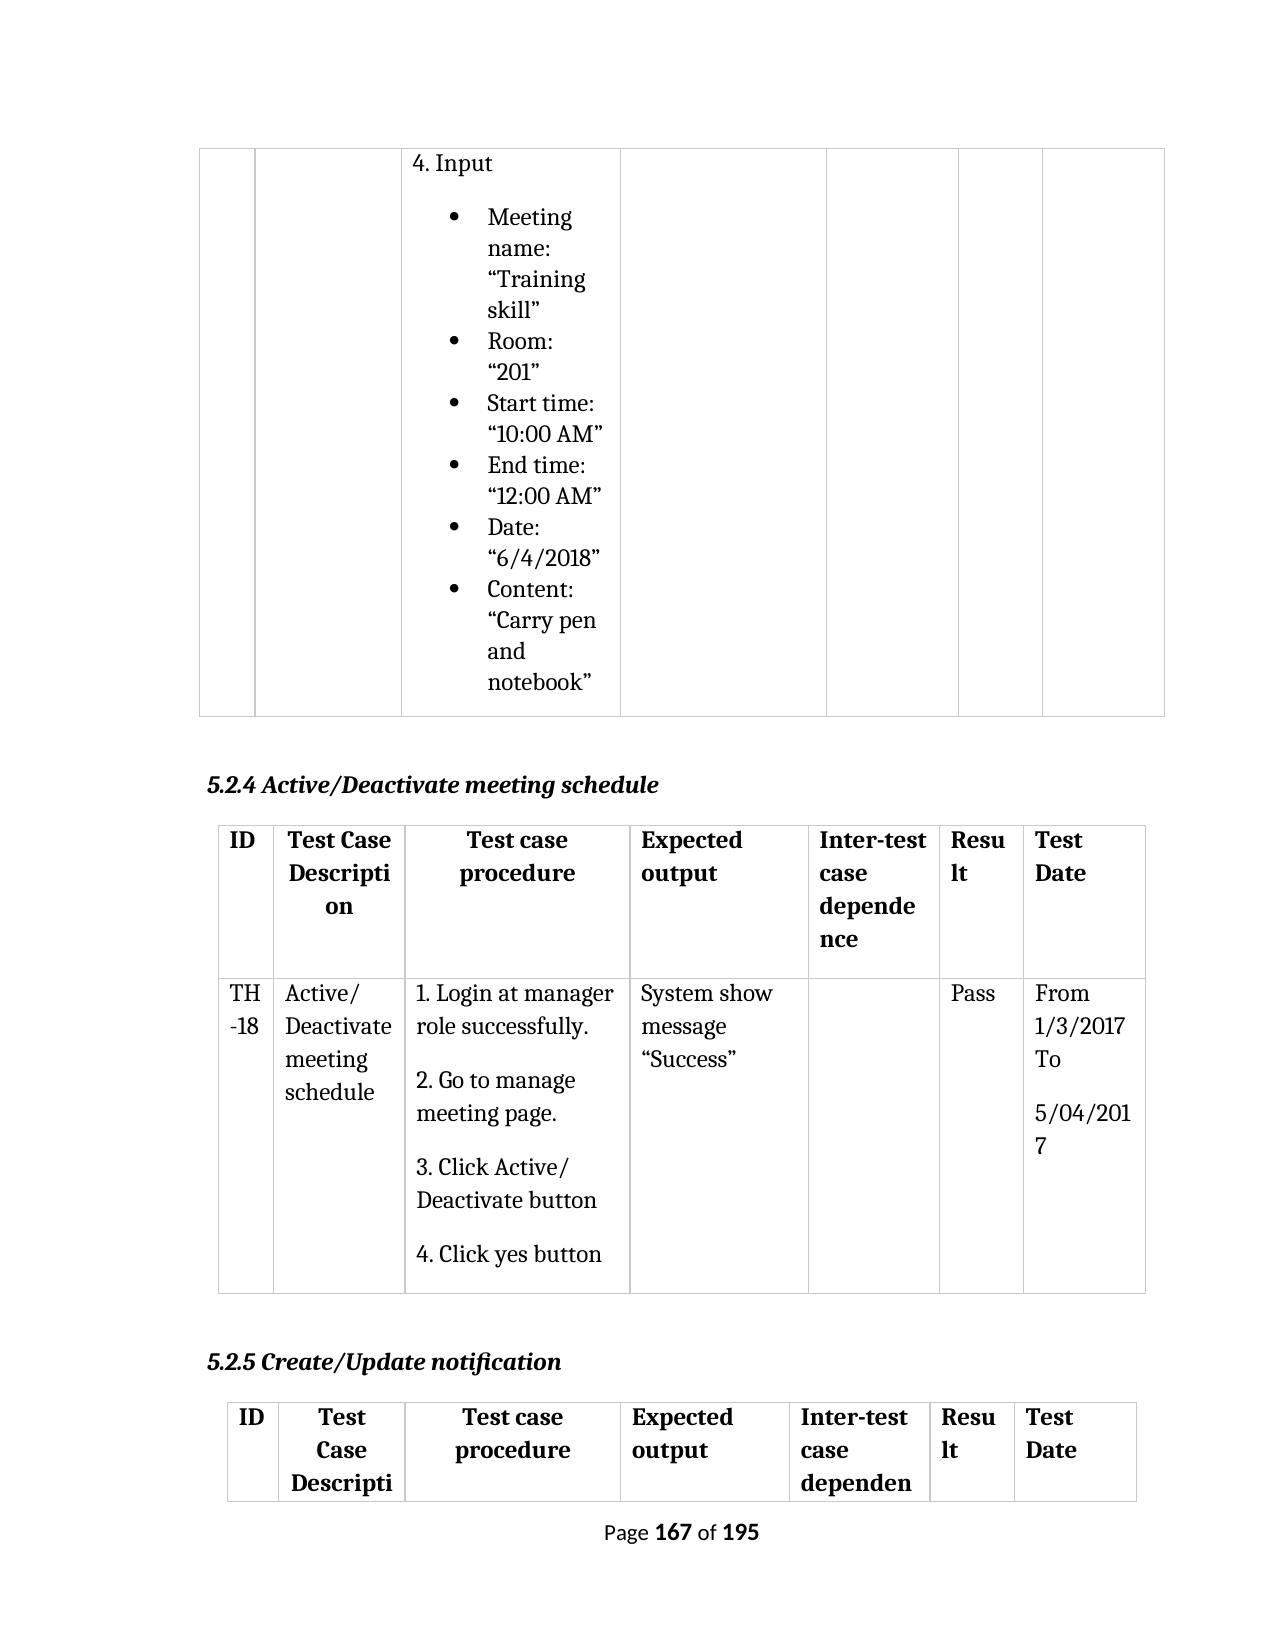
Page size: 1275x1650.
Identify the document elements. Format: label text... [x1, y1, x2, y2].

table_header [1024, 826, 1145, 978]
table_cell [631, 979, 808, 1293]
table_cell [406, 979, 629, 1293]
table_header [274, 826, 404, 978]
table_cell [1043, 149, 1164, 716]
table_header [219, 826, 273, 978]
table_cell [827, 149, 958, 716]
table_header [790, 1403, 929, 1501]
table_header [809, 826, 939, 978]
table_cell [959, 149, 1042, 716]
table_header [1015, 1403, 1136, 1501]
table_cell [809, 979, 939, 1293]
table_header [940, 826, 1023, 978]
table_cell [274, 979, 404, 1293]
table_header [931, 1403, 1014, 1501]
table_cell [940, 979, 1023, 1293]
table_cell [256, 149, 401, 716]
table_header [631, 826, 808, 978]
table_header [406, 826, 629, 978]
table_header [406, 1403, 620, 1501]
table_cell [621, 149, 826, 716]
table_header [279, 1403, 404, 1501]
text 5.2.4 Active/Deactivate meeting schedule [207, 771, 1157, 799]
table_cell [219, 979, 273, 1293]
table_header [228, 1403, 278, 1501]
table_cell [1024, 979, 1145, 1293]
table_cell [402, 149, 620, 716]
text 5.2.5 Create/Update notification [207, 1348, 1157, 1377]
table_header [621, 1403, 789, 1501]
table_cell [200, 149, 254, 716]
